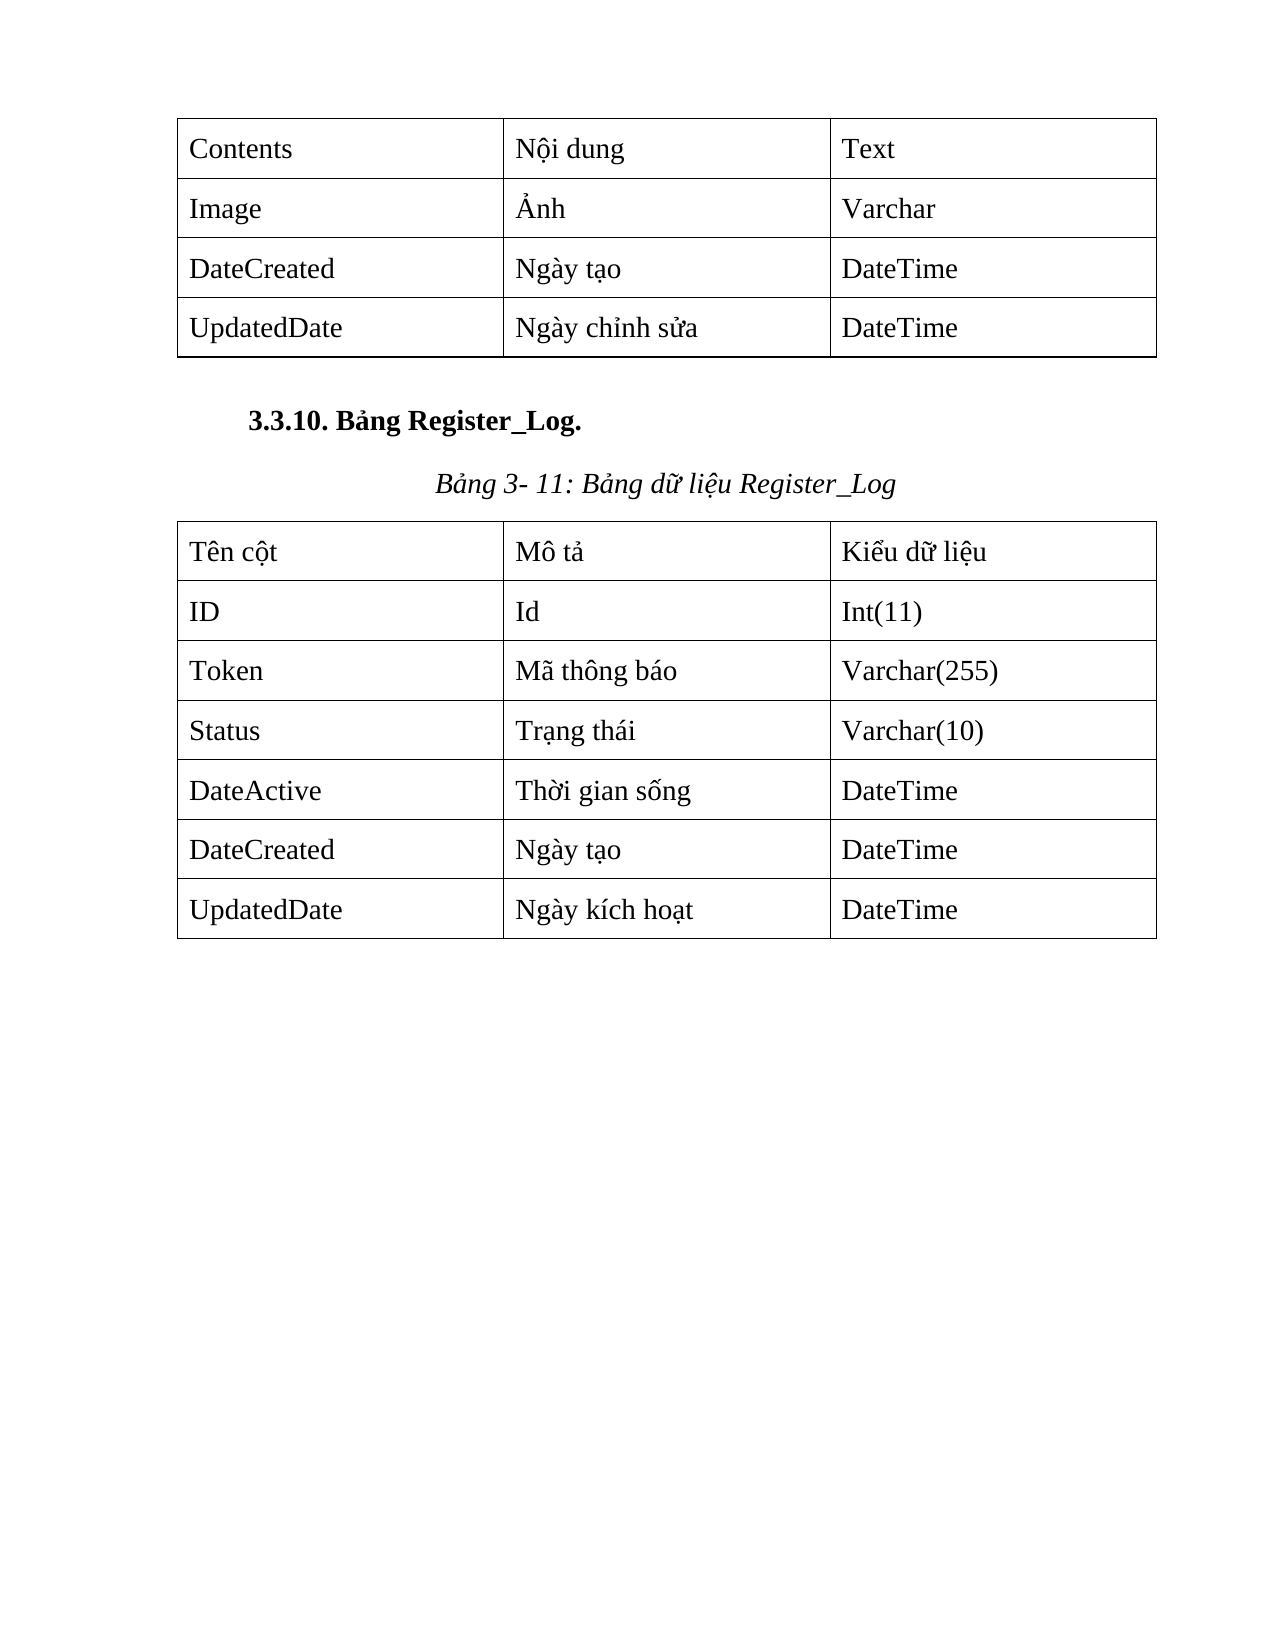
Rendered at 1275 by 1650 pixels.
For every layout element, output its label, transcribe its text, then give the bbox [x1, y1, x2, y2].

table_cell Varchar [831, 179, 1156, 237]
table_cell Varchar(255) [831, 641, 1156, 699]
table_cell Contents [178, 119, 503, 178]
table_cell Token [178, 641, 503, 699]
table_cell Ngày tạo [504, 820, 830, 878]
text Bảng Register_Log. [248, 403, 1157, 437]
table_cell UpdatedDate [178, 879, 503, 938]
table_cell DateTime [831, 820, 1156, 878]
table_cell Text [831, 119, 1156, 178]
table_cell DateActive [178, 760, 503, 819]
table_cell Id [504, 581, 830, 640]
table_cell DateTime [831, 879, 1156, 938]
table_cell Ngày kích hoạt [504, 879, 830, 938]
table_cell Nội dung [504, 119, 830, 178]
table_cell DateTime [831, 238, 1156, 297]
table_cell Ngày tạo [504, 238, 830, 297]
table_cell Ảnh [504, 179, 830, 237]
table_header Tên cột [178, 522, 503, 580]
table_cell Mã thông báo [504, 641, 830, 699]
table_cell Image [178, 179, 503, 237]
table_cell Varchar(10) [831, 701, 1156, 759]
table_header Kiểu dữ liệu [831, 522, 1156, 580]
table_cell DateCreated [178, 820, 503, 878]
table_header Mô tả [504, 522, 830, 580]
table_cell Int(11) [831, 581, 1156, 640]
table_cell Status [178, 701, 503, 759]
table_cell Thời gian sống [504, 760, 830, 819]
table_cell DateTime [831, 298, 1156, 356]
text Bảng 3- : Bảng dữ liệu Register_Log [177, 466, 1157, 500]
table_cell DateCreated [178, 238, 503, 297]
table_cell ID [178, 581, 503, 640]
table_cell UpdatedDate [178, 298, 503, 356]
table_cell DateTime [831, 760, 1156, 819]
table_cell Ngày chỉnh sửa [504, 298, 830, 356]
table_cell Trạng thái [504, 701, 830, 759]
